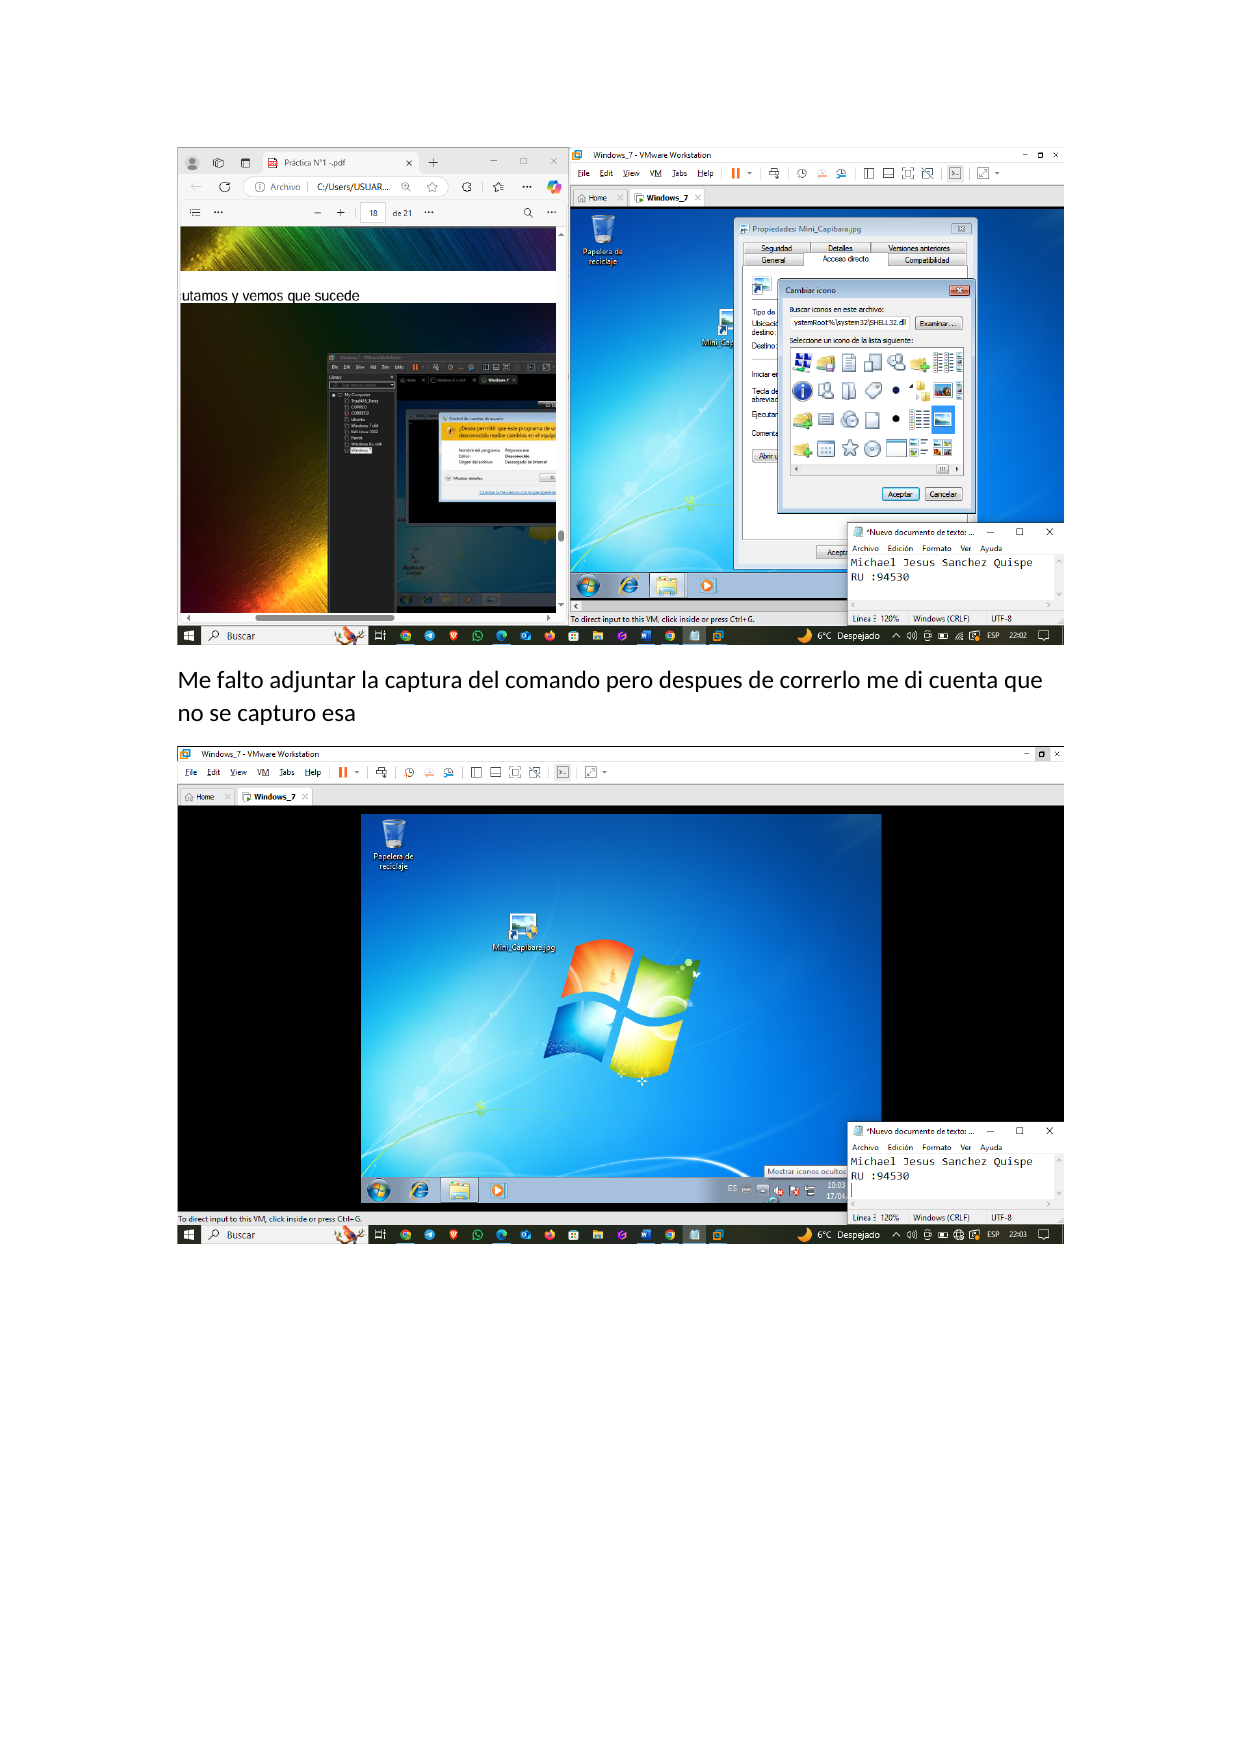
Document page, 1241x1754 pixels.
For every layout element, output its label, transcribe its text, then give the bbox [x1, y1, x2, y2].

picture [177, 147, 1064, 645]
text Me falto adjuntar la captura del comando pero despues de correrlo me di cuenta que no se capturo esa [177, 664, 1063, 727]
picture [177, 746, 1064, 1244]
